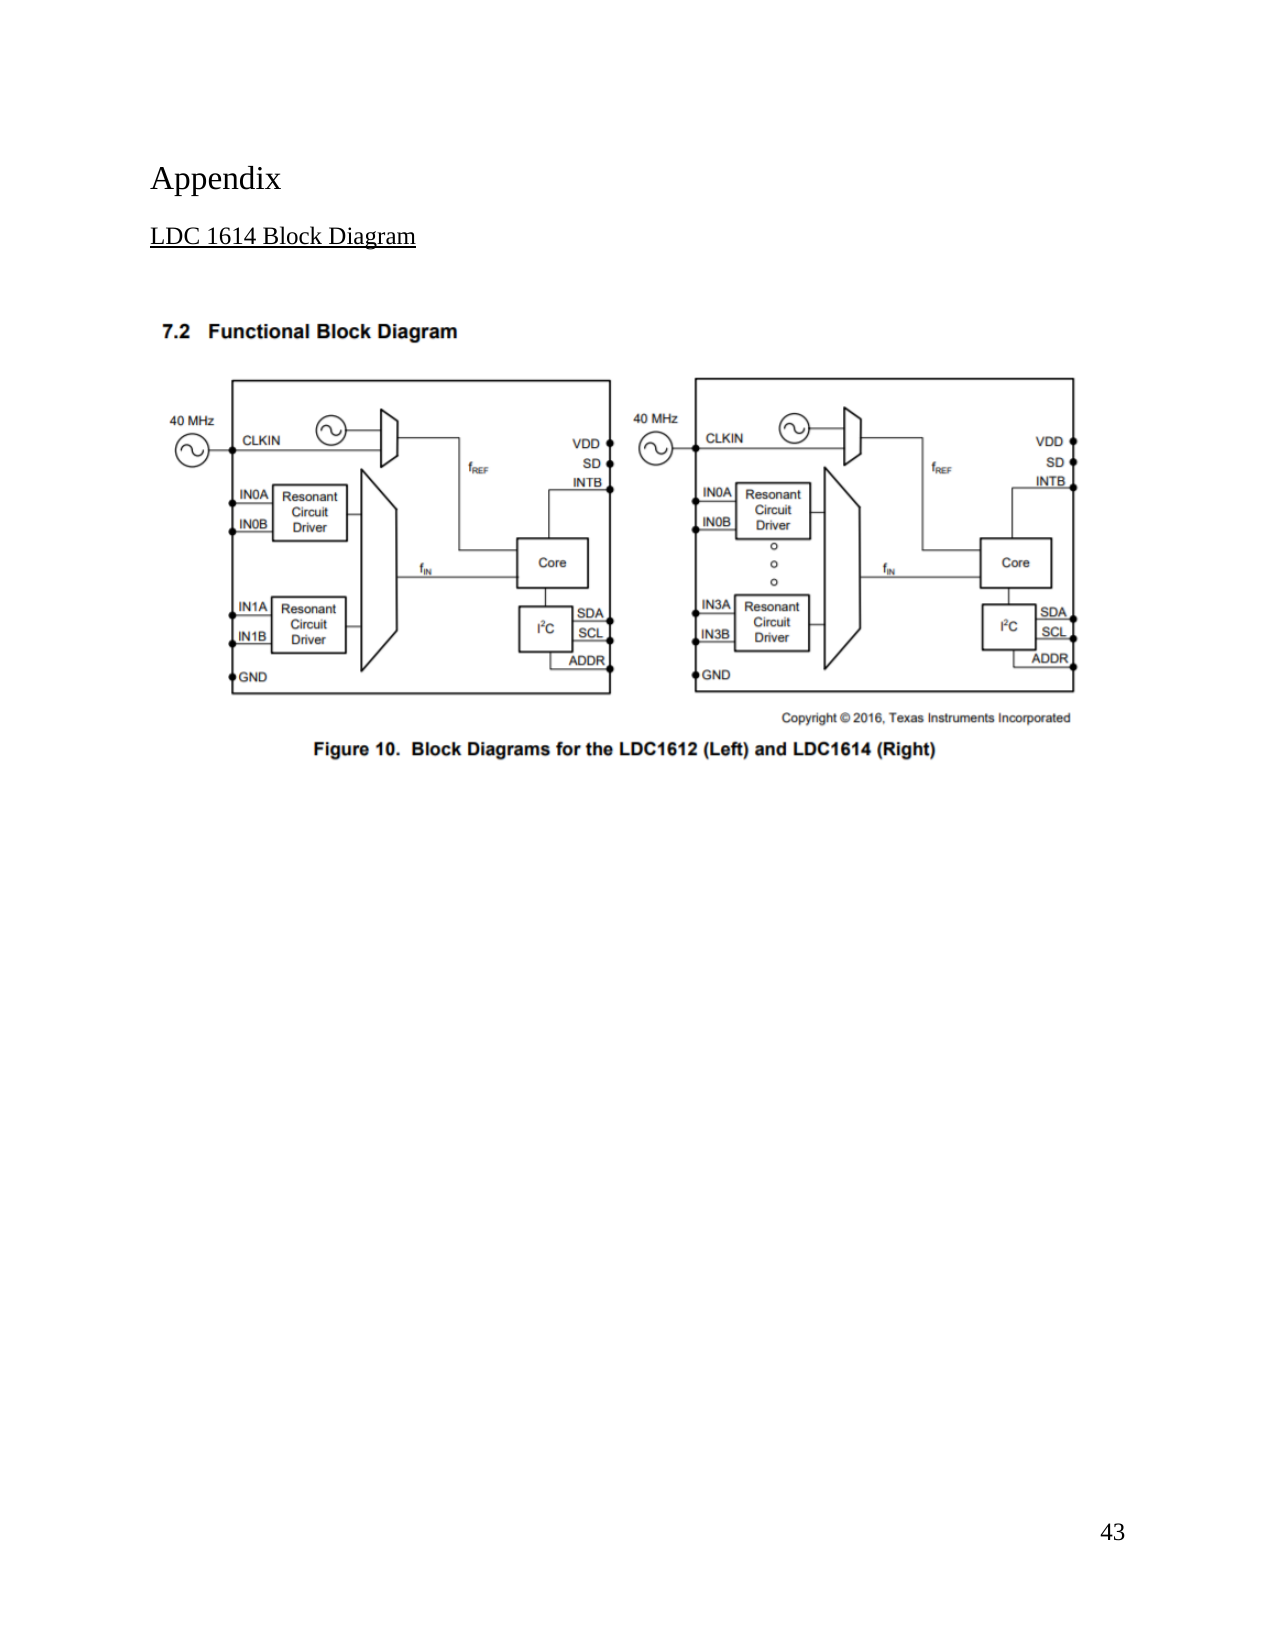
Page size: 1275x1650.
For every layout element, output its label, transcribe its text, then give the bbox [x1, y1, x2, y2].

subtitle Appendix [150, 158, 1125, 196]
picture [150, 303, 1125, 777]
text LDC 1614 Block Diagram [150, 221, 1125, 250]
